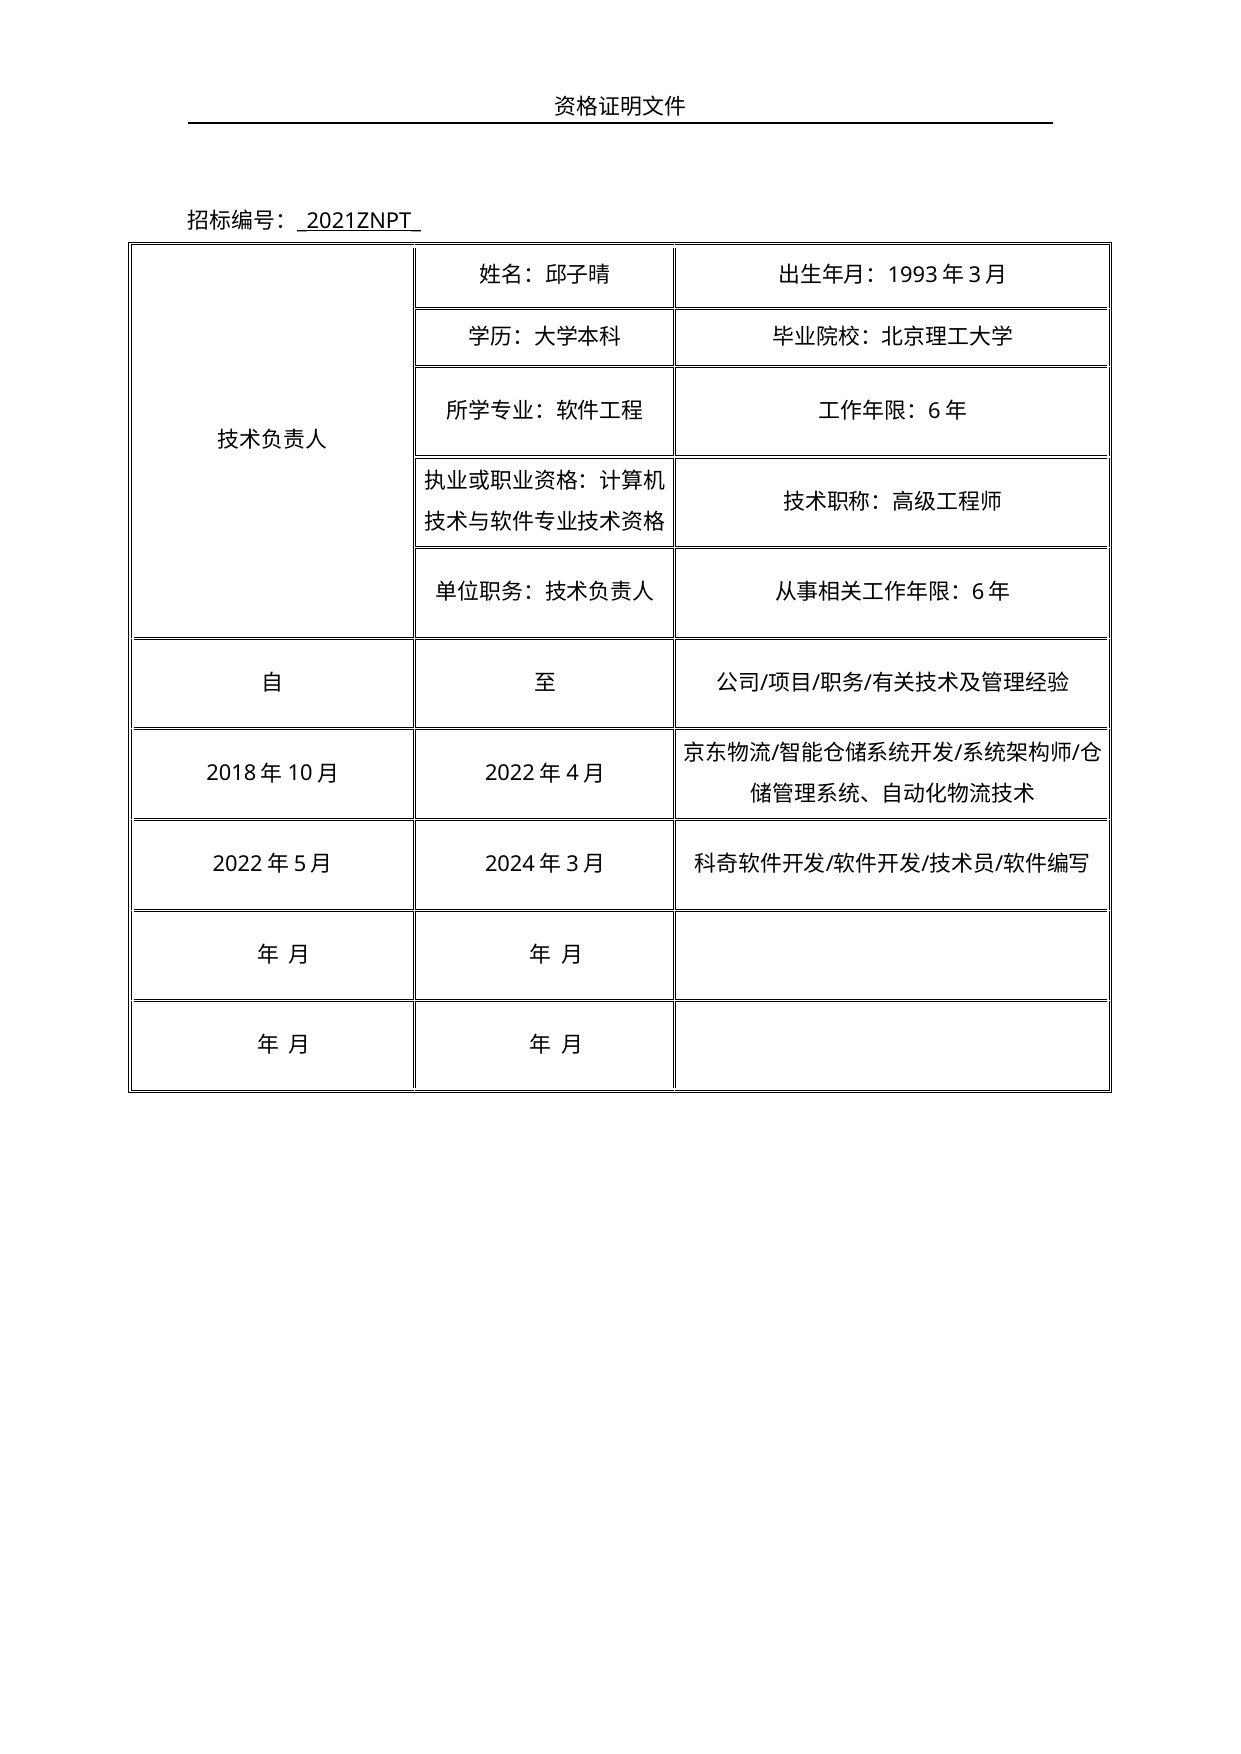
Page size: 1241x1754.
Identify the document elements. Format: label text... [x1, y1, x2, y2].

table_cell 2022年 5月 [130, 818, 415, 908]
table_cell 年 月 [130, 999, 415, 1090]
table_cell 技术职称：高级工程师 [675, 455, 1110, 546]
table_header 姓名：邱子晴 [415, 243, 675, 307]
table_cell 京东物流/智能仓储系统开发/系统架构师/仓储管理系统、自动化物流技术 [675, 727, 1110, 818]
table_cell 至 [416, 640, 673, 727]
table_cell 单位职务：技术负责人 [416, 549, 673, 637]
table_cell 毕业院校：北京理工大学 [676, 307, 1109, 365]
table_cell 科奇软件开发/软件开发/技术员/软件编写 [675, 818, 1110, 908]
table_cell 所学专业：软件工程 [416, 368, 673, 455]
table_cell 2018年 10月 [130, 727, 415, 818]
table_cell 执业或职业资格：计算机技术与软件专业技术资格 [416, 459, 673, 546]
table_cell 从事相关工作年限：6年 [675, 546, 1110, 637]
table_cell 2024年 3月 [416, 821, 673, 908]
table_cell 学历：大学本科 [416, 310, 673, 365]
table_cell [675, 999, 1110, 1090]
table_header 出生年月：1993年3月 [675, 245, 1109, 307]
table_cell 年 月 [415, 999, 675, 1090]
table_cell 年 月 [132, 909, 413, 999]
table_cell 2022年 4月 [416, 730, 673, 818]
table_cell [676, 909, 1109, 999]
text 招标编号：_2021ZNPT_ [187, 202, 1053, 234]
table_cell 年 月 [416, 912, 673, 999]
table_cell 工作年限：6年 [676, 365, 1109, 455]
table_header 技术负责人 [130, 243, 415, 637]
table_cell 自 [132, 637, 413, 727]
table_cell 公司/项目/职务/有关技术及管理经验 [676, 637, 1109, 727]
